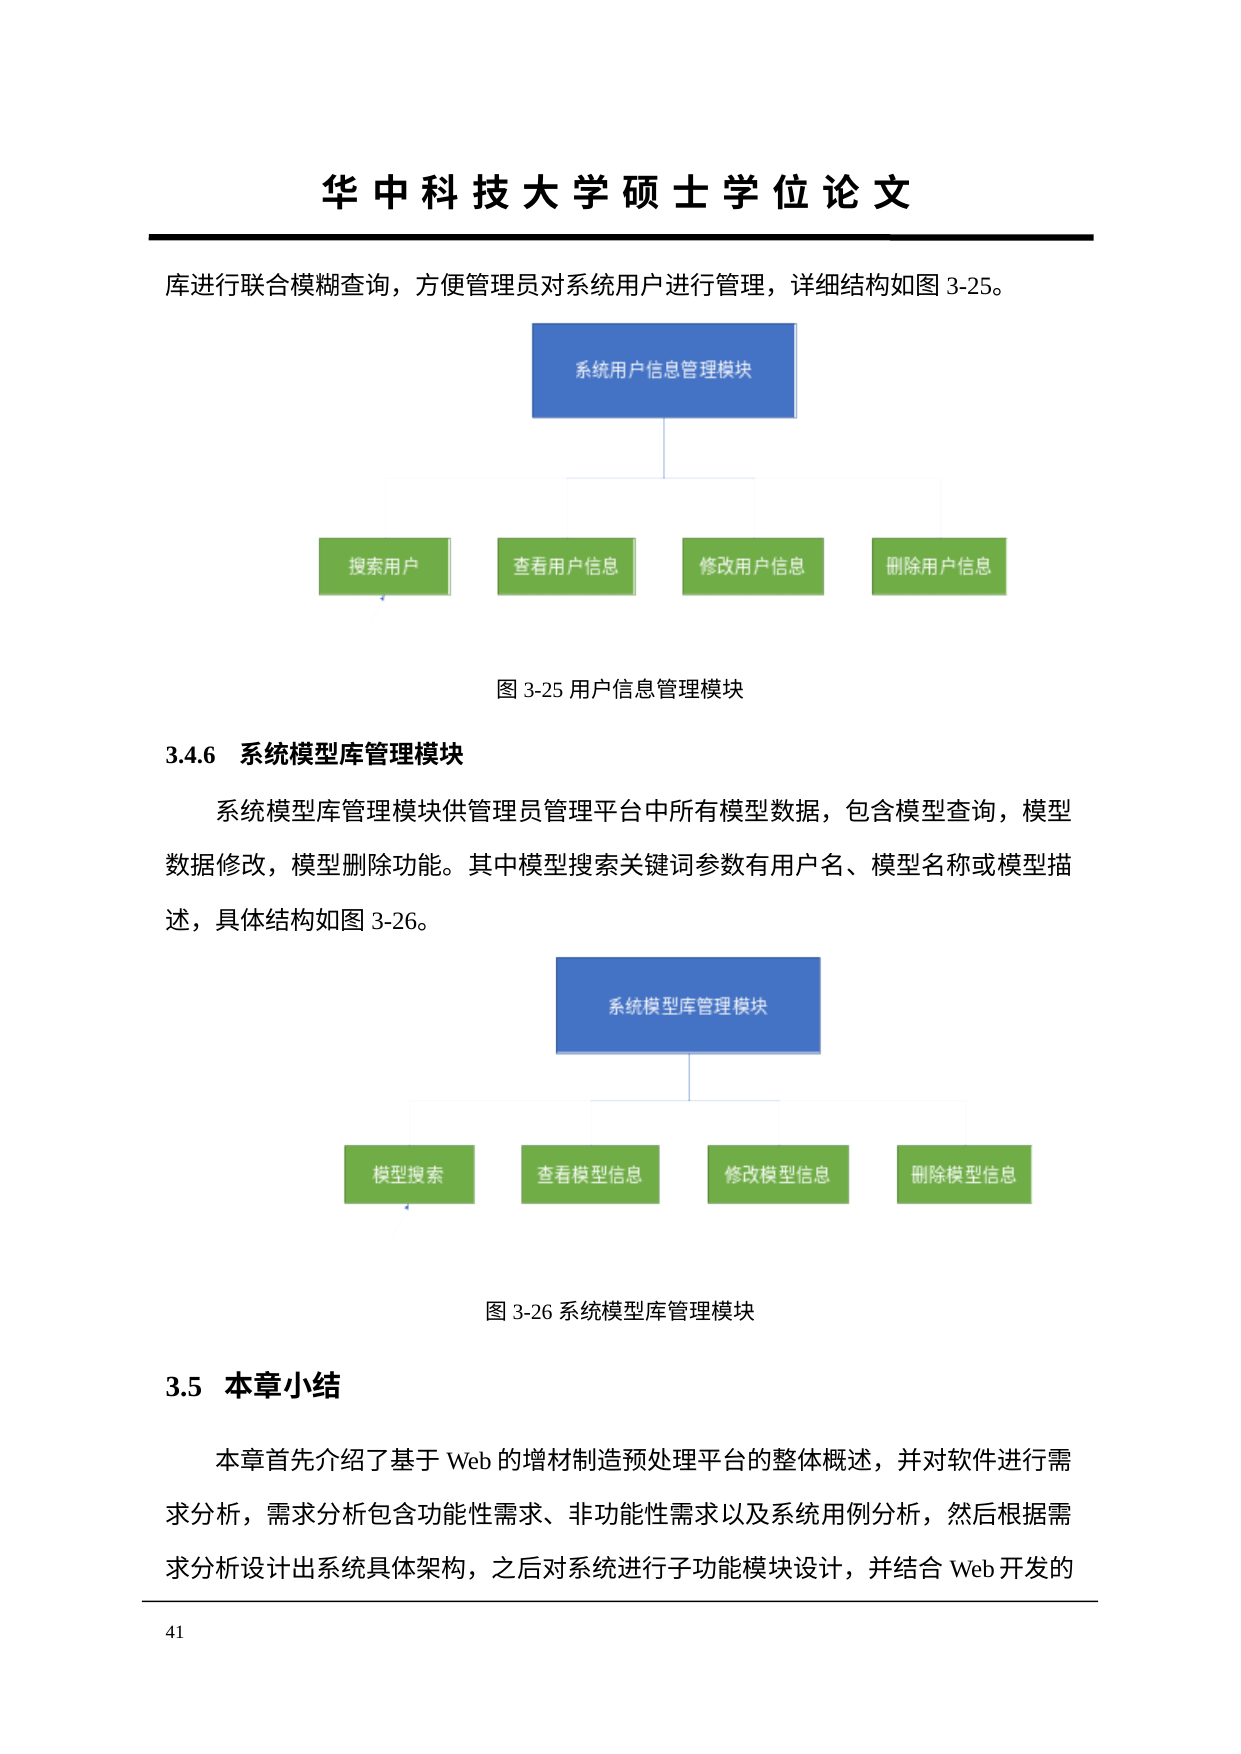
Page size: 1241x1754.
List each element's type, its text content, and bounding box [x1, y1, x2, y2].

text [165, 266, 1075, 302]
subtitle 本章小结 [165, 1362, 1075, 1404]
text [165, 1440, 1075, 1585]
subtitle 系统模型库管理模块 [165, 734, 1075, 770]
